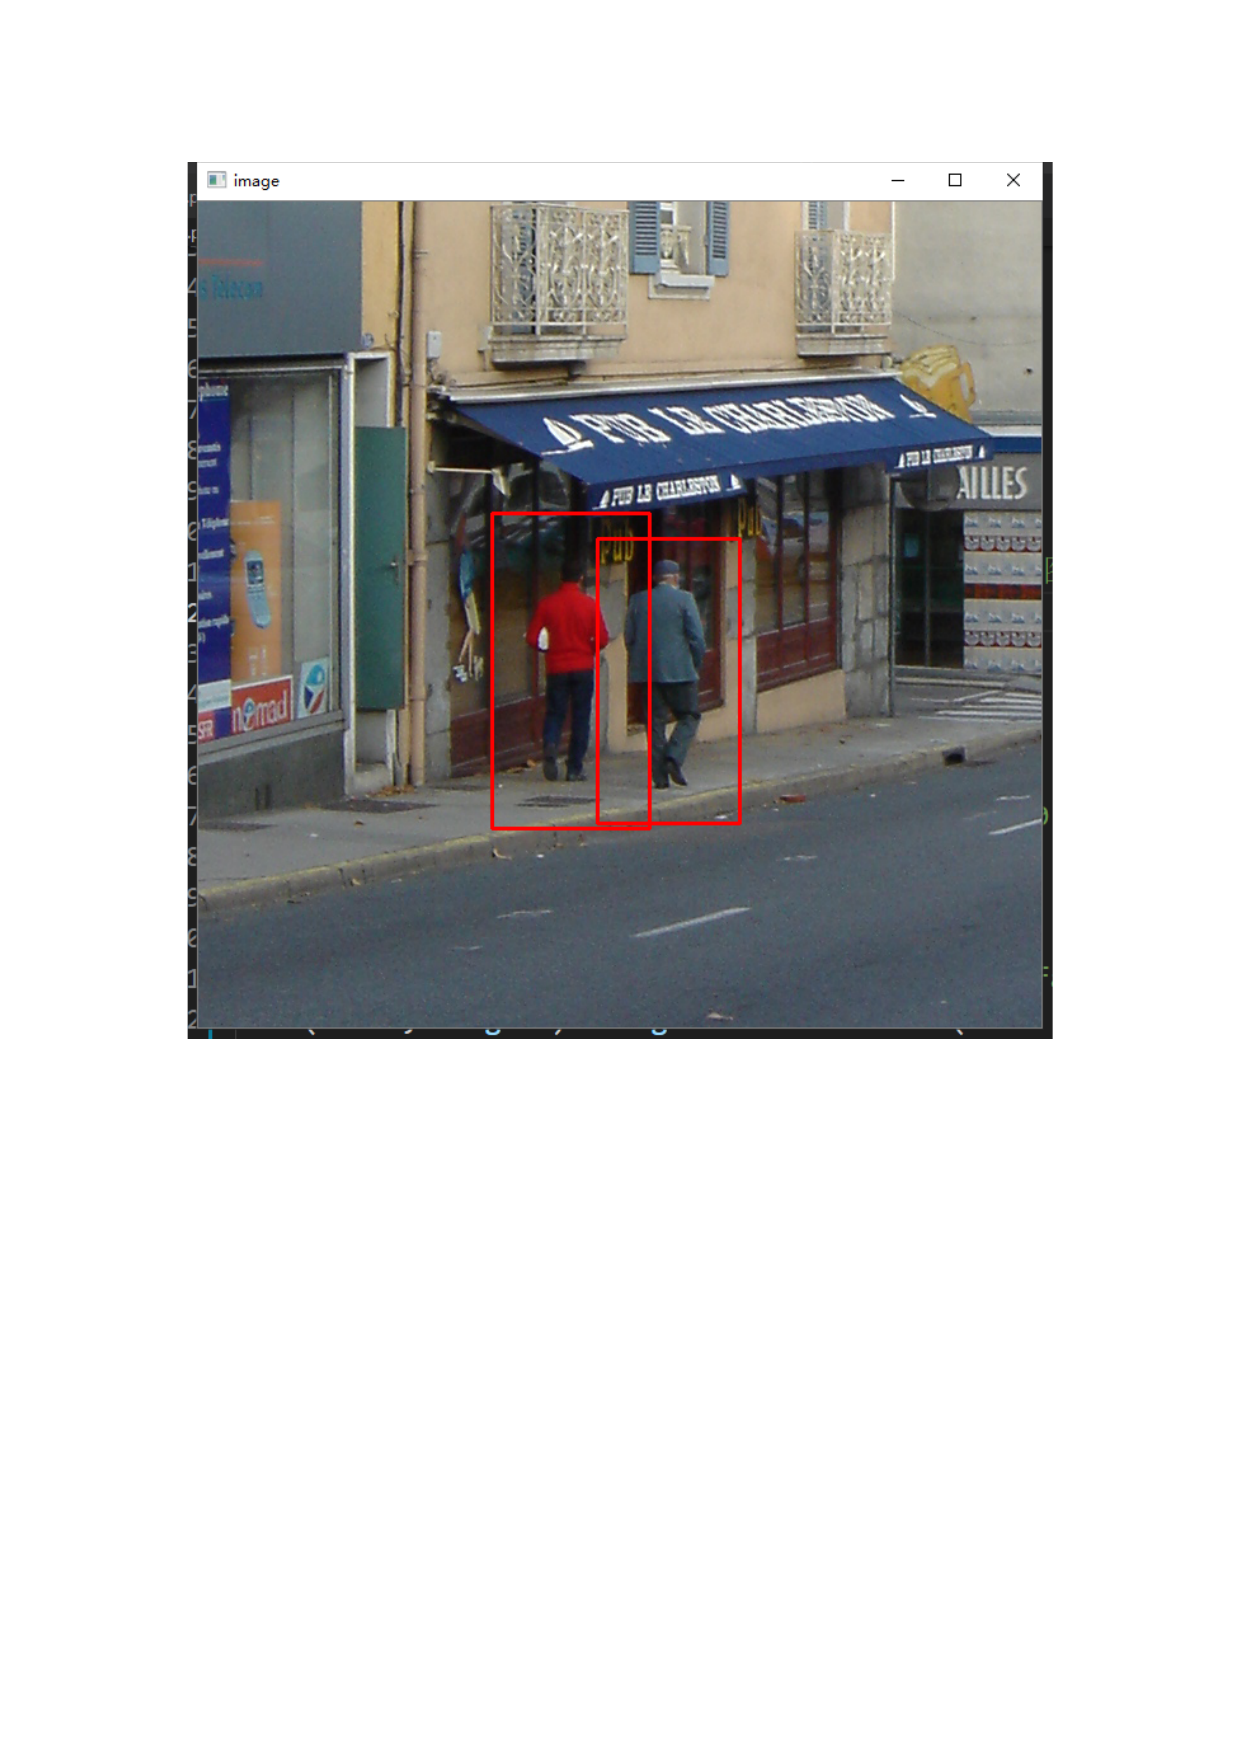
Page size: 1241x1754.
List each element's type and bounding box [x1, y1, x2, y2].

picture [187, 162, 1053, 1039]
